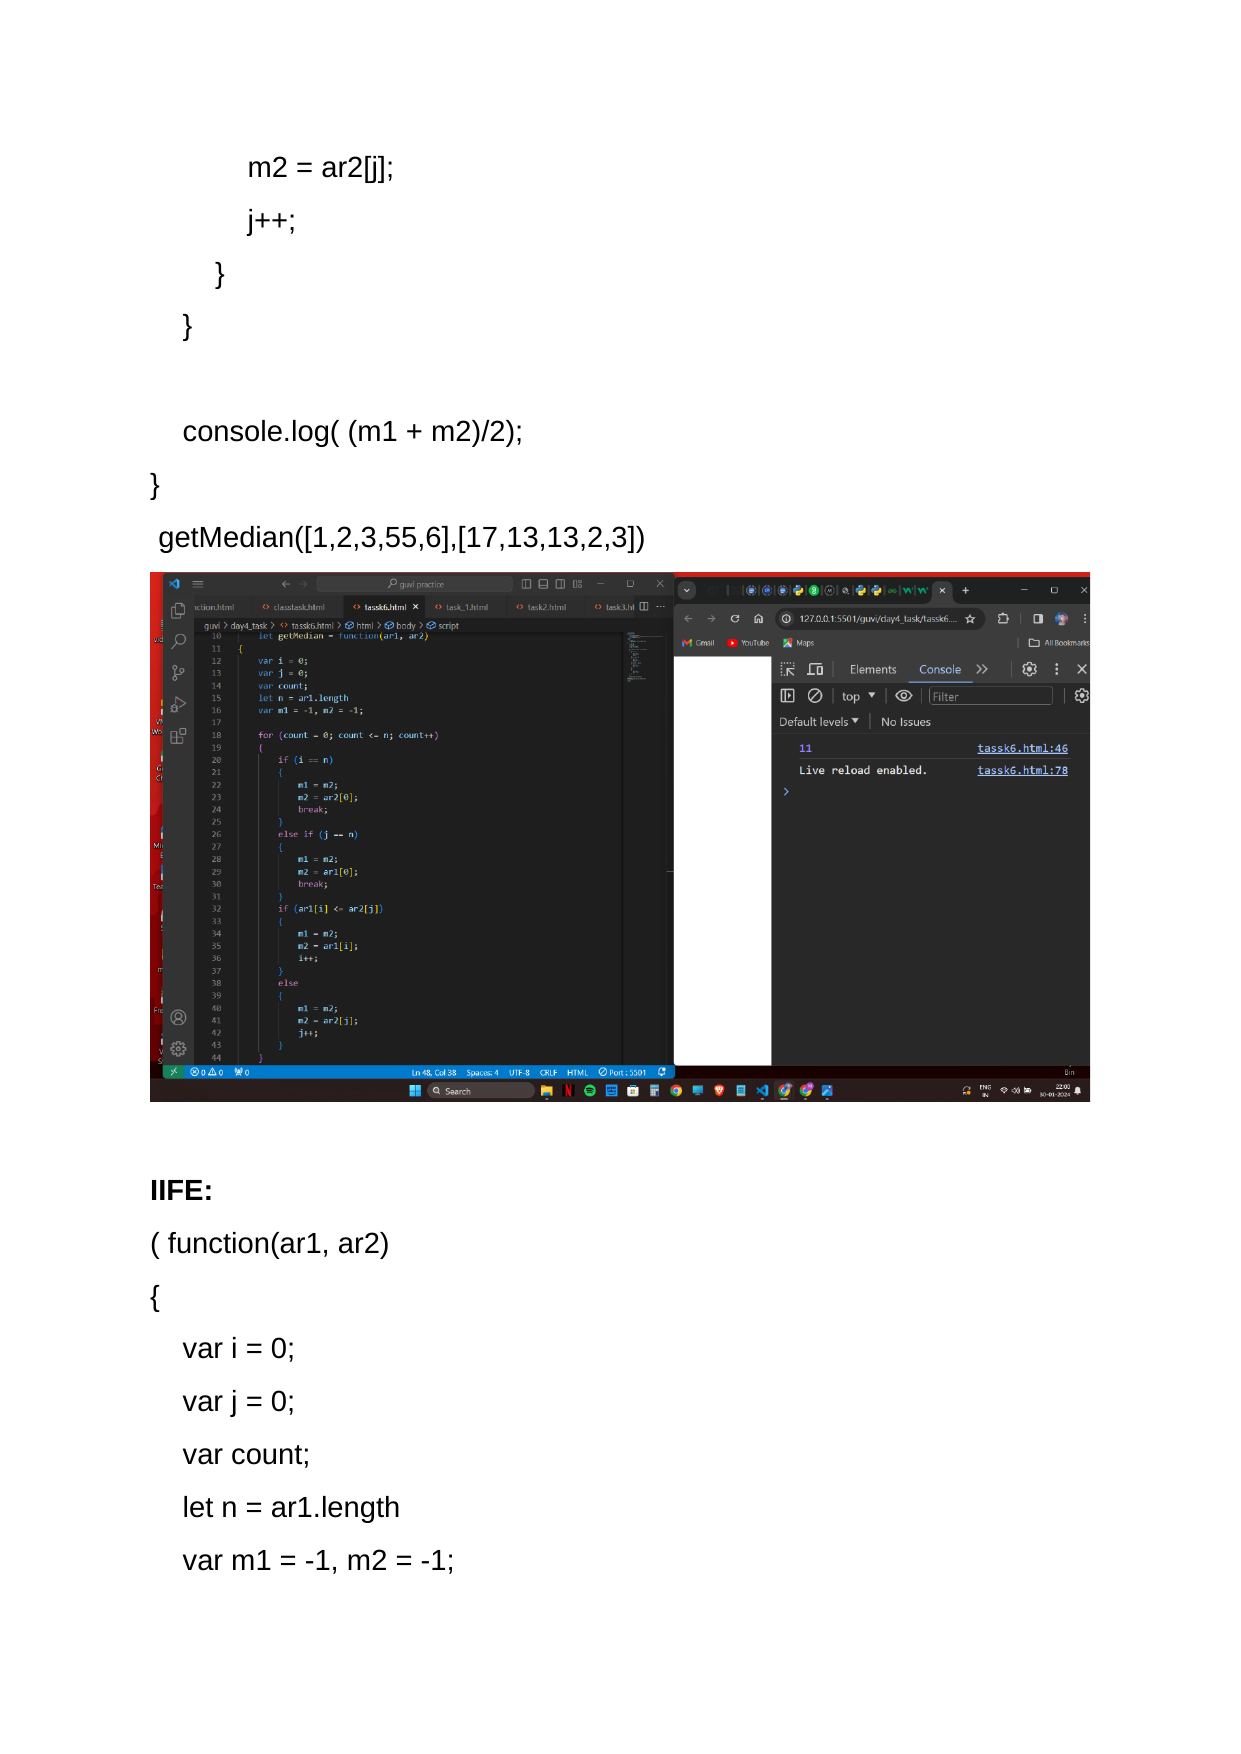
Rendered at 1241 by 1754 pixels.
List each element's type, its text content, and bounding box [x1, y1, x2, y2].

text ( function(ar1, ar2) [150, 1226, 1090, 1259]
text m2 = ar2[j]; [150, 150, 1090, 183]
text j++; [150, 203, 1090, 236]
text var j = 0; [150, 1384, 1090, 1418]
text IIFE: [150, 1173, 1090, 1207]
text { [150, 1279, 1090, 1312]
text } [150, 308, 1090, 342]
text getMedian([1,2,3,55,6],[17,13,13,2,3]) [150, 520, 1090, 553]
text var count; [150, 1437, 1090, 1471]
text console.log( (m1 + m2)/2); [150, 414, 1090, 448]
text } [150, 467, 1090, 500]
text var m1 = -1, m2 = -1; [150, 1543, 1090, 1576]
text let n = ar1.length [150, 1490, 1090, 1523]
picture [150, 572, 1091, 1102]
text var i = 0; [150, 1331, 1090, 1365]
text } [150, 256, 1090, 289]
